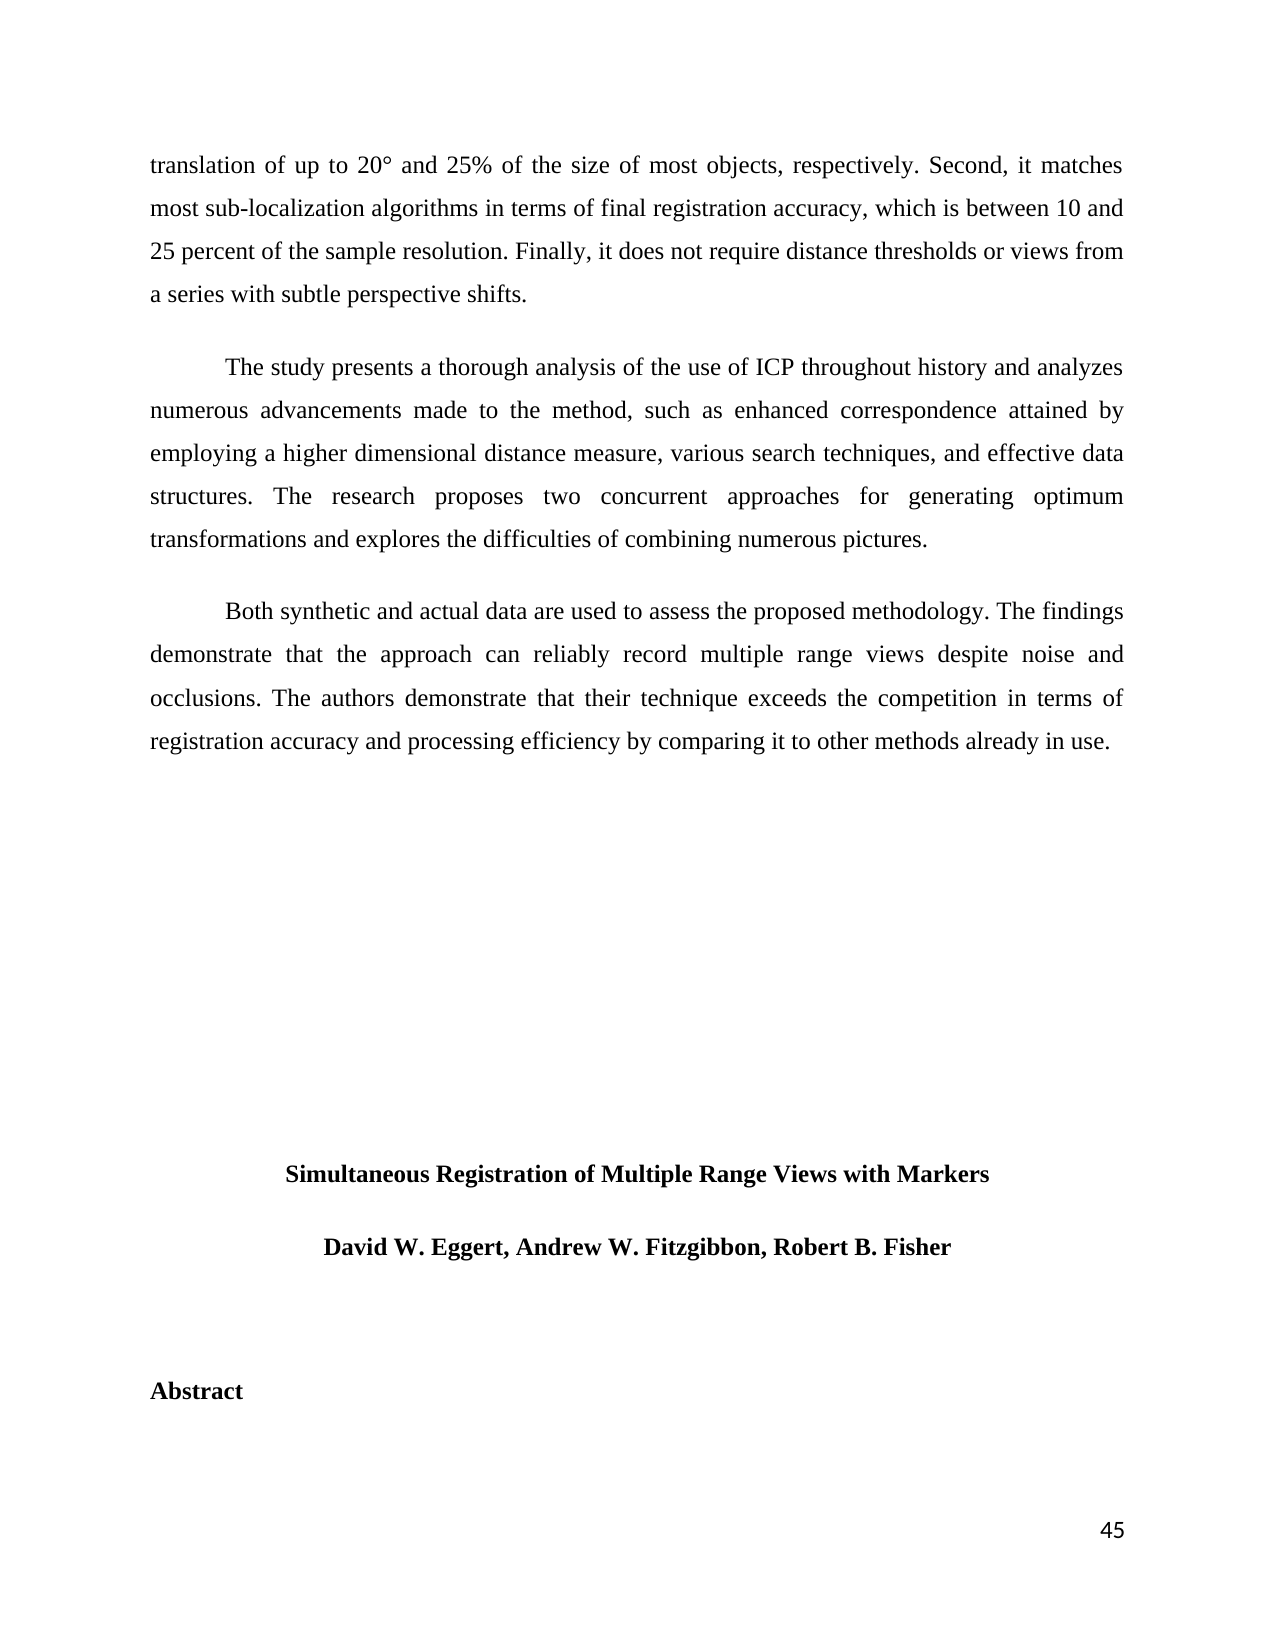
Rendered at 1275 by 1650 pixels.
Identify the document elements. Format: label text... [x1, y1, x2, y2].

text The study presents a thorough analysis of the use of ICP throughout history and analyzes numerous advancements made to the method, such as enhanced correspondence attained by employing a higher dimensional distance measure, various search techniques, and effective data structures. The research proposes two concurrent approaches for generating optimum transformations and explores the difficulties of combining numerous pictures. [150, 1043, 1125, 1244]
text Summary [150, 265, 1125, 294]
text The suggested algorithm, which has significant improvements over other techniques, improves initial transformations by concurrently registering several range views of an object. First, it has a broader radius of convergence and can accurately detect errors in rotation and translation of up to 20° and 25% of the size of most objects, respectively. Second, it matches most sub-localization algorithms in terms of final registration accuracy, which is between 10 and 25 percent of the sample resolution. Finally, it does not require distance thresholds or views from a series with subtle perspective shifts. [150, 712, 1125, 999]
text Both synthetic and actual data are used to assess the proposed methodology. The findings demonstrate that the approach can reliably record multiple range views despite noise and occlusions. The authors demonstrate that their technique exceeds the competition in terms of registration accuracy and processing efficiency by comparing it to other methods already in use. [150, 1288, 1125, 1446]
text An improved approach for reverse engineering objects with numerous perspectives is presented in the study. The data must be collected from many pictures, aligned in a common coordinate system, and generated as a surface approximation. These are the three fundamental processes of reverse engineering. The data registration stage affects how accurate the final model is. The Besl and McKay-developed iterative closest point (ICP) methodology is a well-liked strategy for enhancing a given registration. The drawbacks of earlier approaches are discussed, and a new method is then introduced that concurrently solves for the inter-view transformations under global correspondence constraints. [150, 338, 1125, 668]
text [150, 150, 1125, 222]
